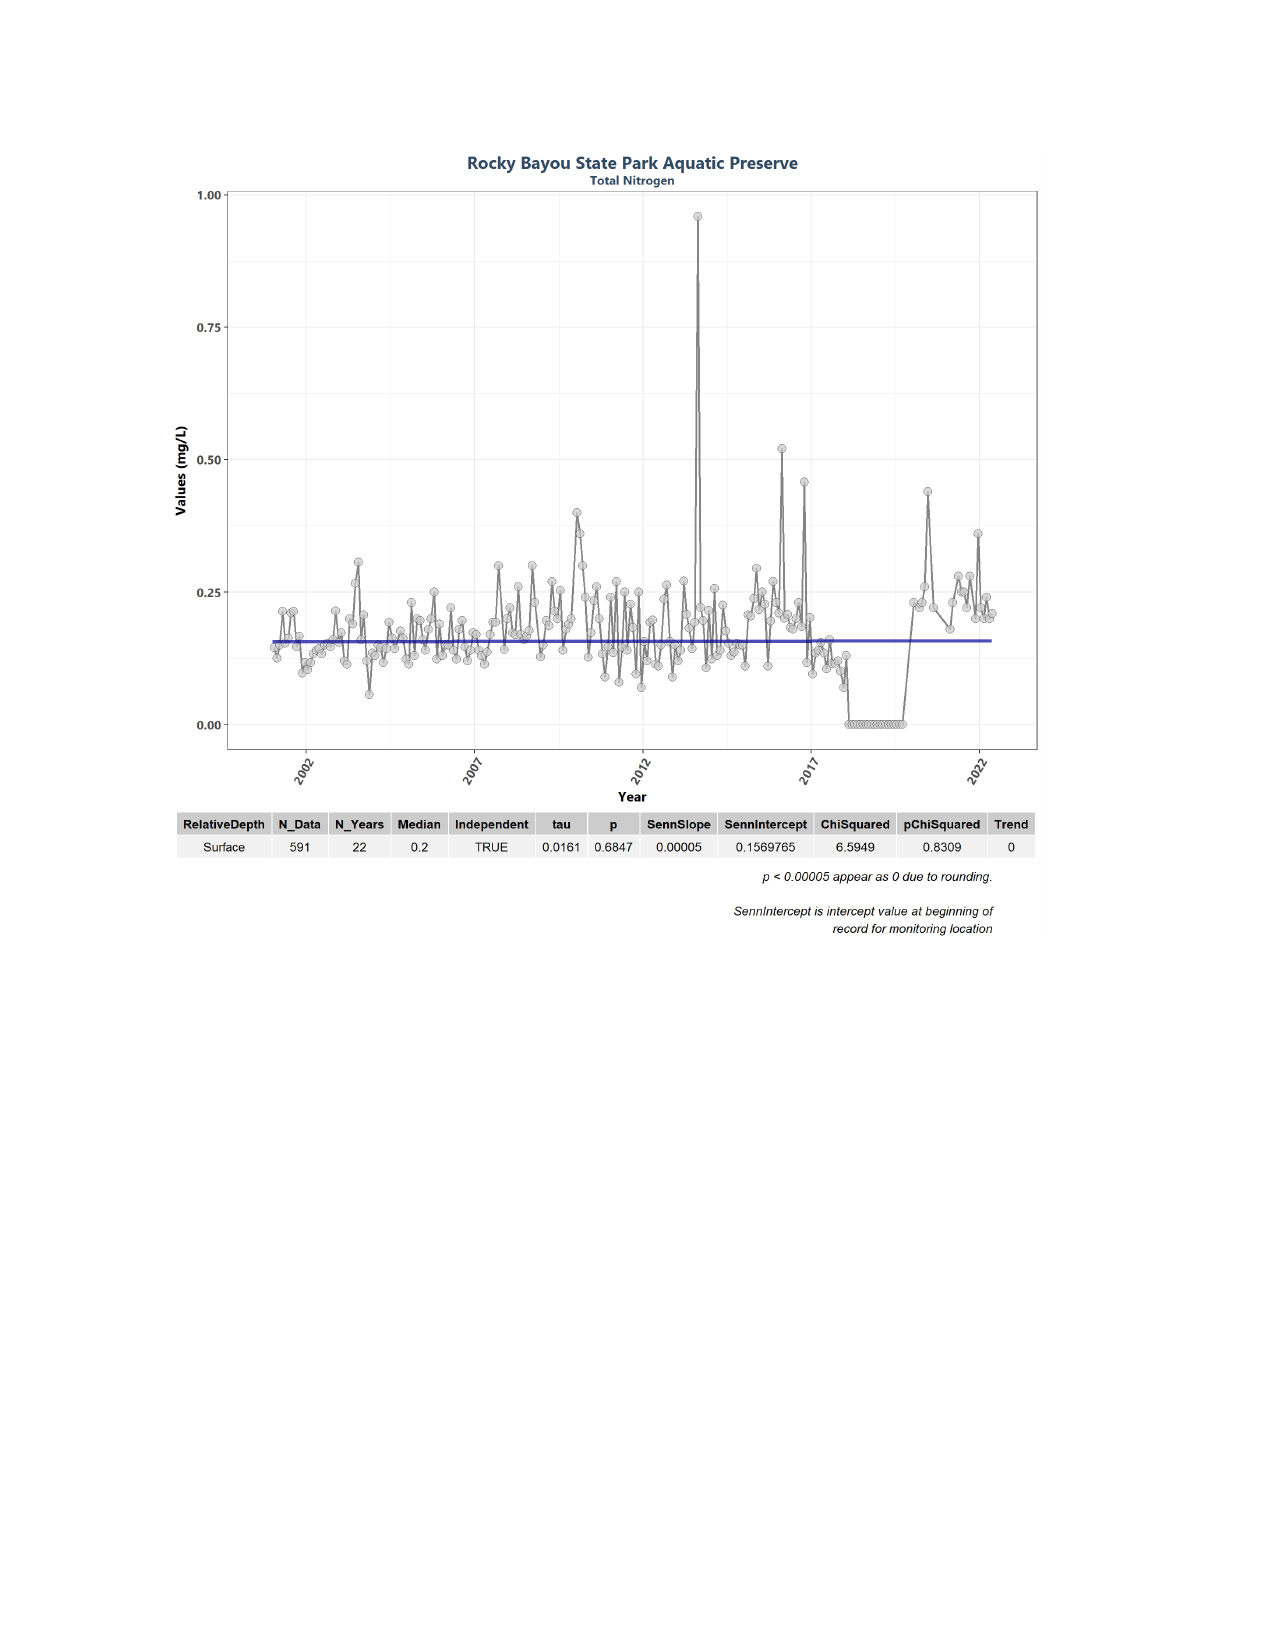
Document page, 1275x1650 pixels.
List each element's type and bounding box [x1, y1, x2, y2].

picture [168, 150, 1044, 938]
